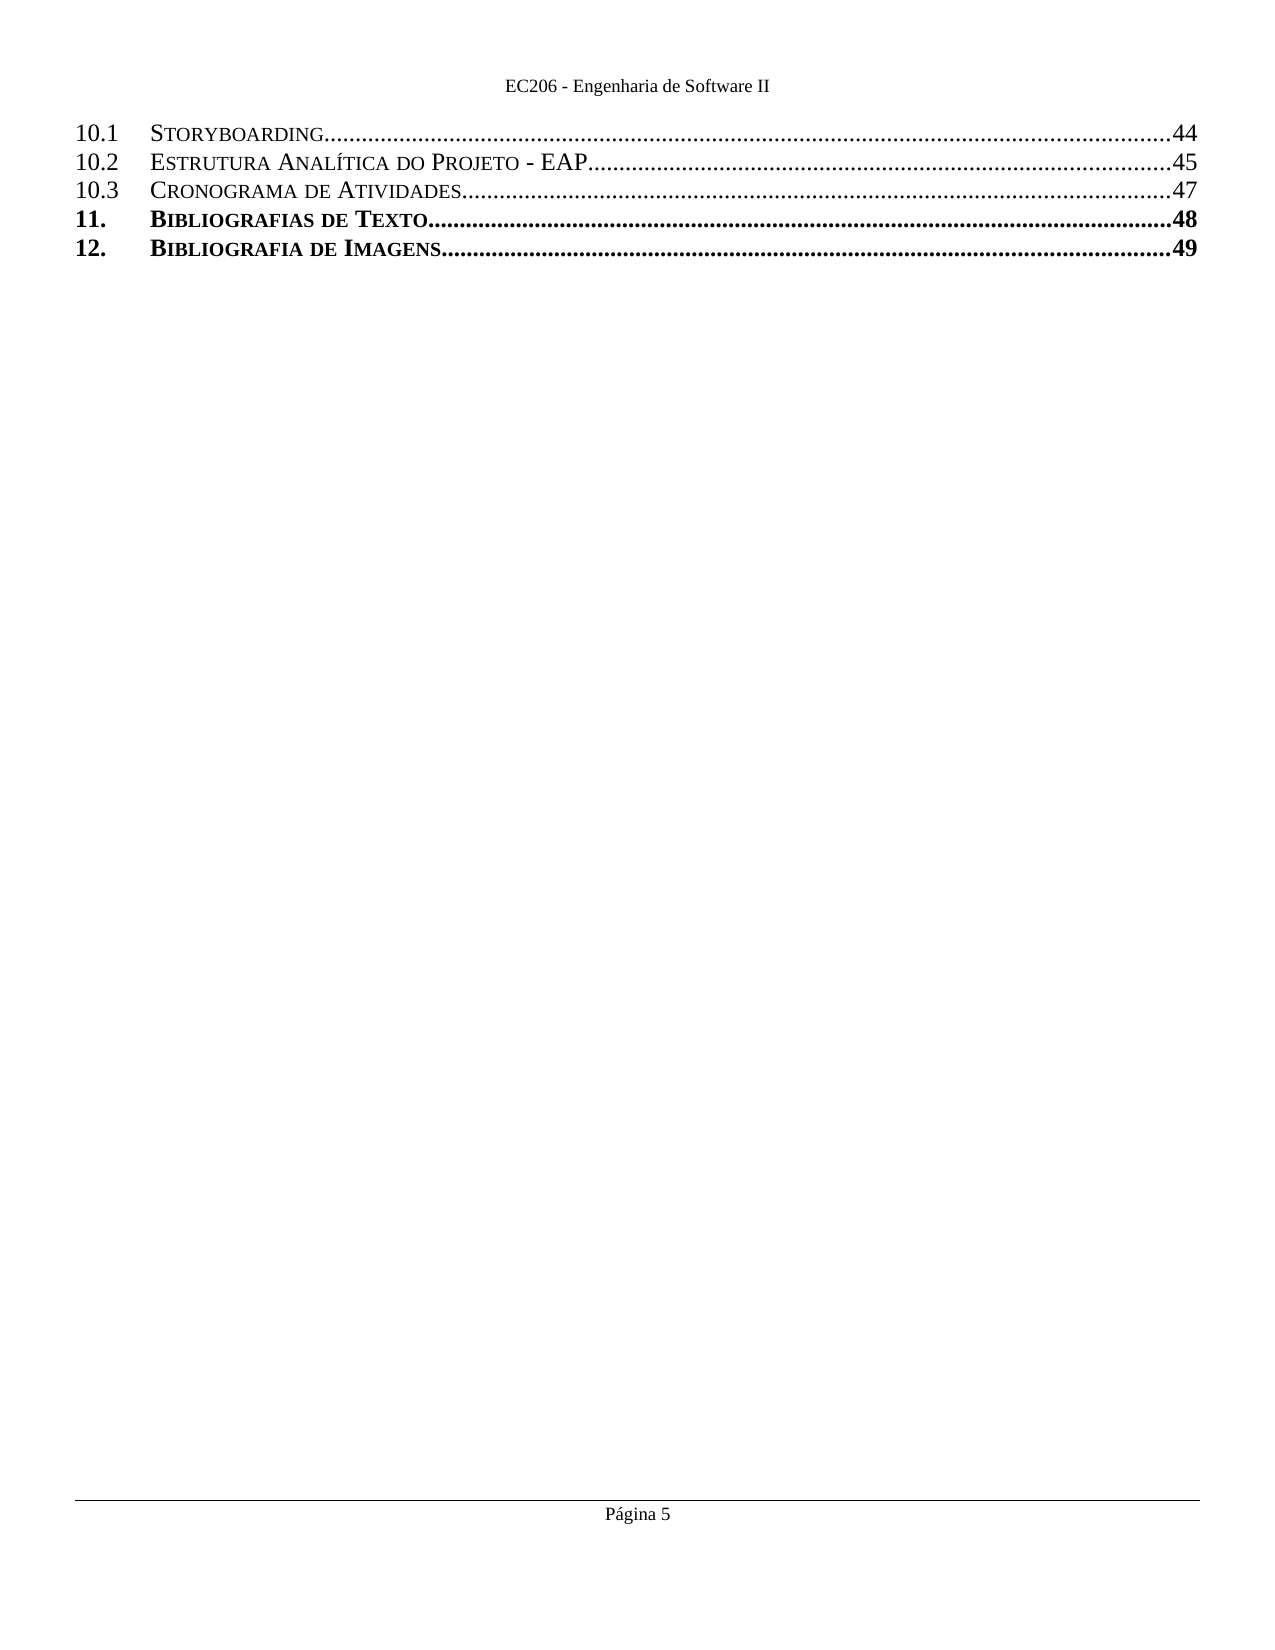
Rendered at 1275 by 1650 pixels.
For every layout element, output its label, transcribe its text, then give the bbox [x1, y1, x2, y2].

text 10.3 Cronograma de Atividades 47 [75, 176, 1200, 204]
text 10.2 Estrutura Analítica do Projeto - EAP 45 [75, 147, 1200, 176]
text 10.1 Storyboarding 44 [75, 118, 1200, 147]
text 12. Bibliografia de Imagens 49 [75, 233, 1200, 262]
text 11. Bibliografias de Texto 48 [75, 204, 1200, 233]
